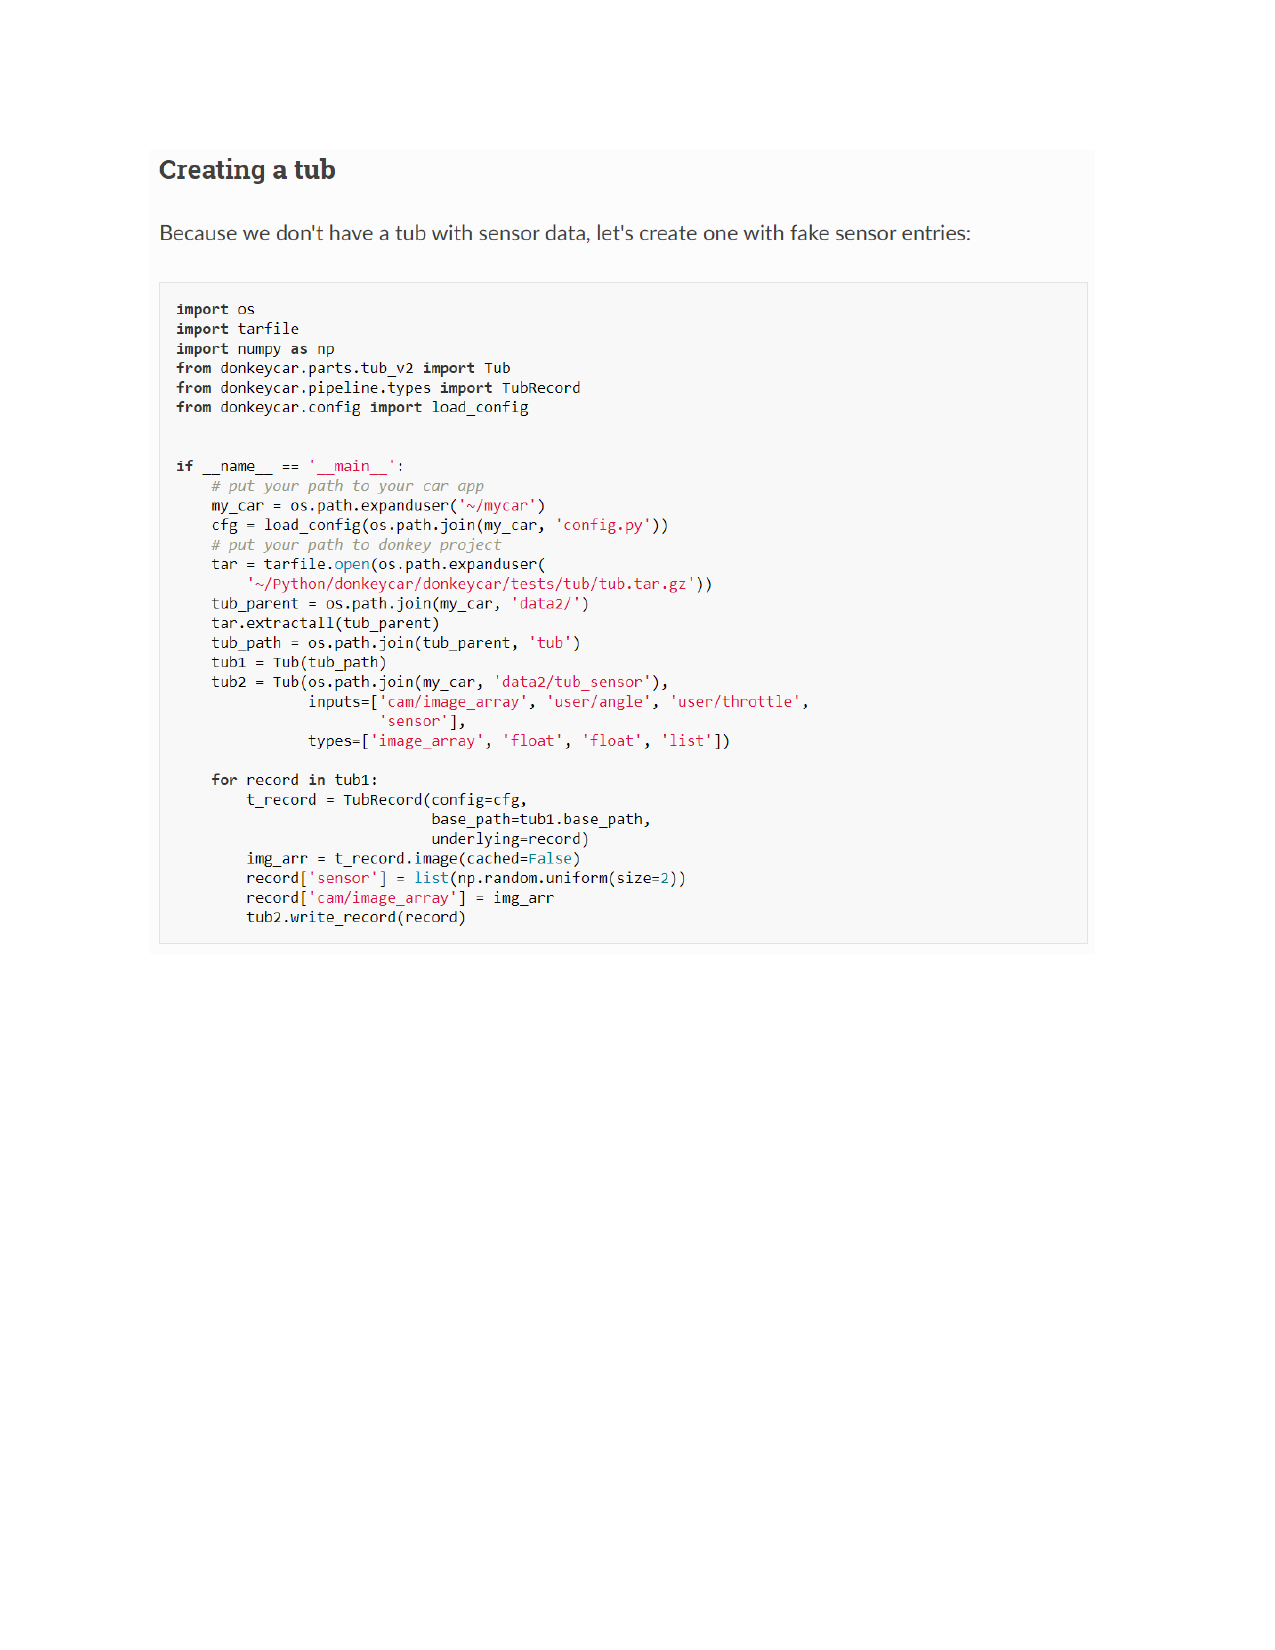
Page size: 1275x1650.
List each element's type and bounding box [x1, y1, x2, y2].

picture [150, 150, 1095, 954]
